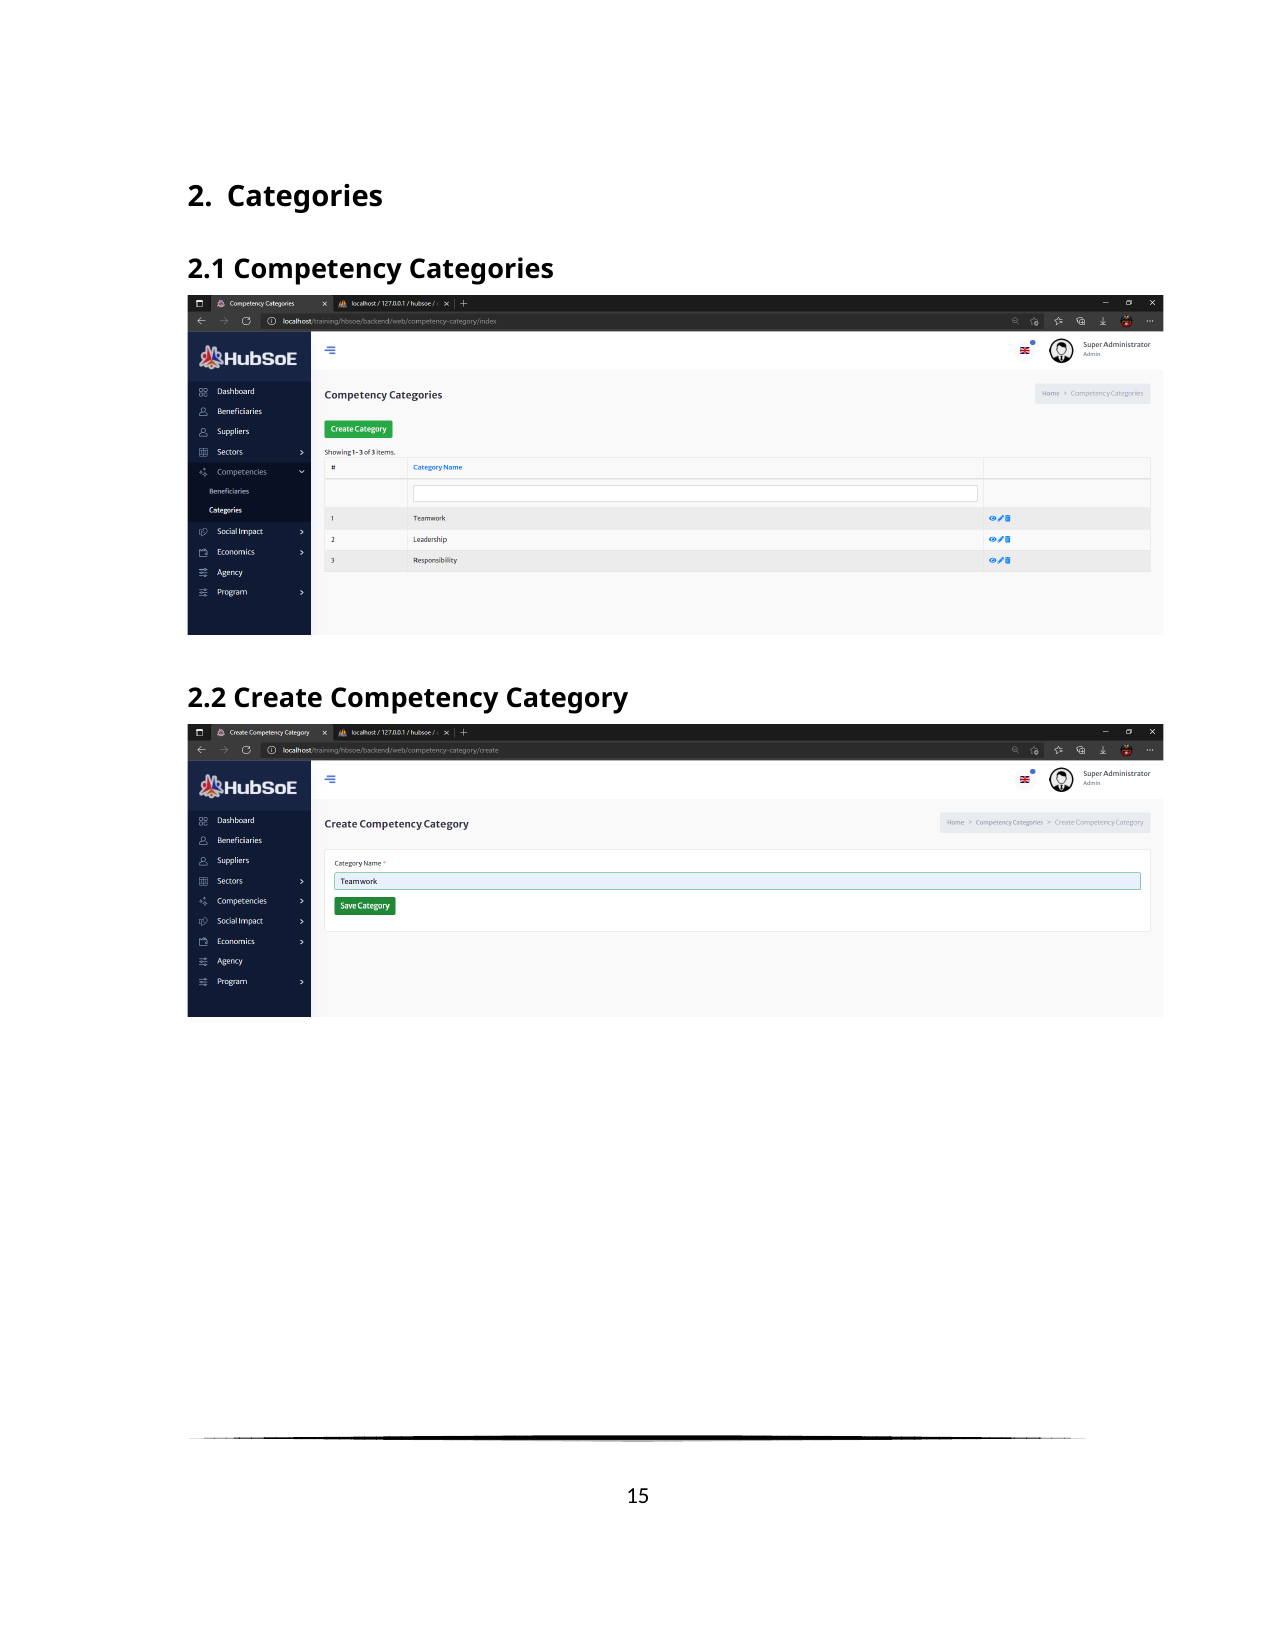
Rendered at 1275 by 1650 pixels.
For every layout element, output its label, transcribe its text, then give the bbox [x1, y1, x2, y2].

subtitle 2.1 Competency Categories [187, 249, 1125, 286]
subtitle 2.2 Create Competency Category [187, 679, 1125, 716]
picture [187, 724, 1164, 1017]
picture [187, 295, 1164, 635]
subtitle Categories [187, 175, 1125, 215]
picture [189, 1434, 1087, 1442]
